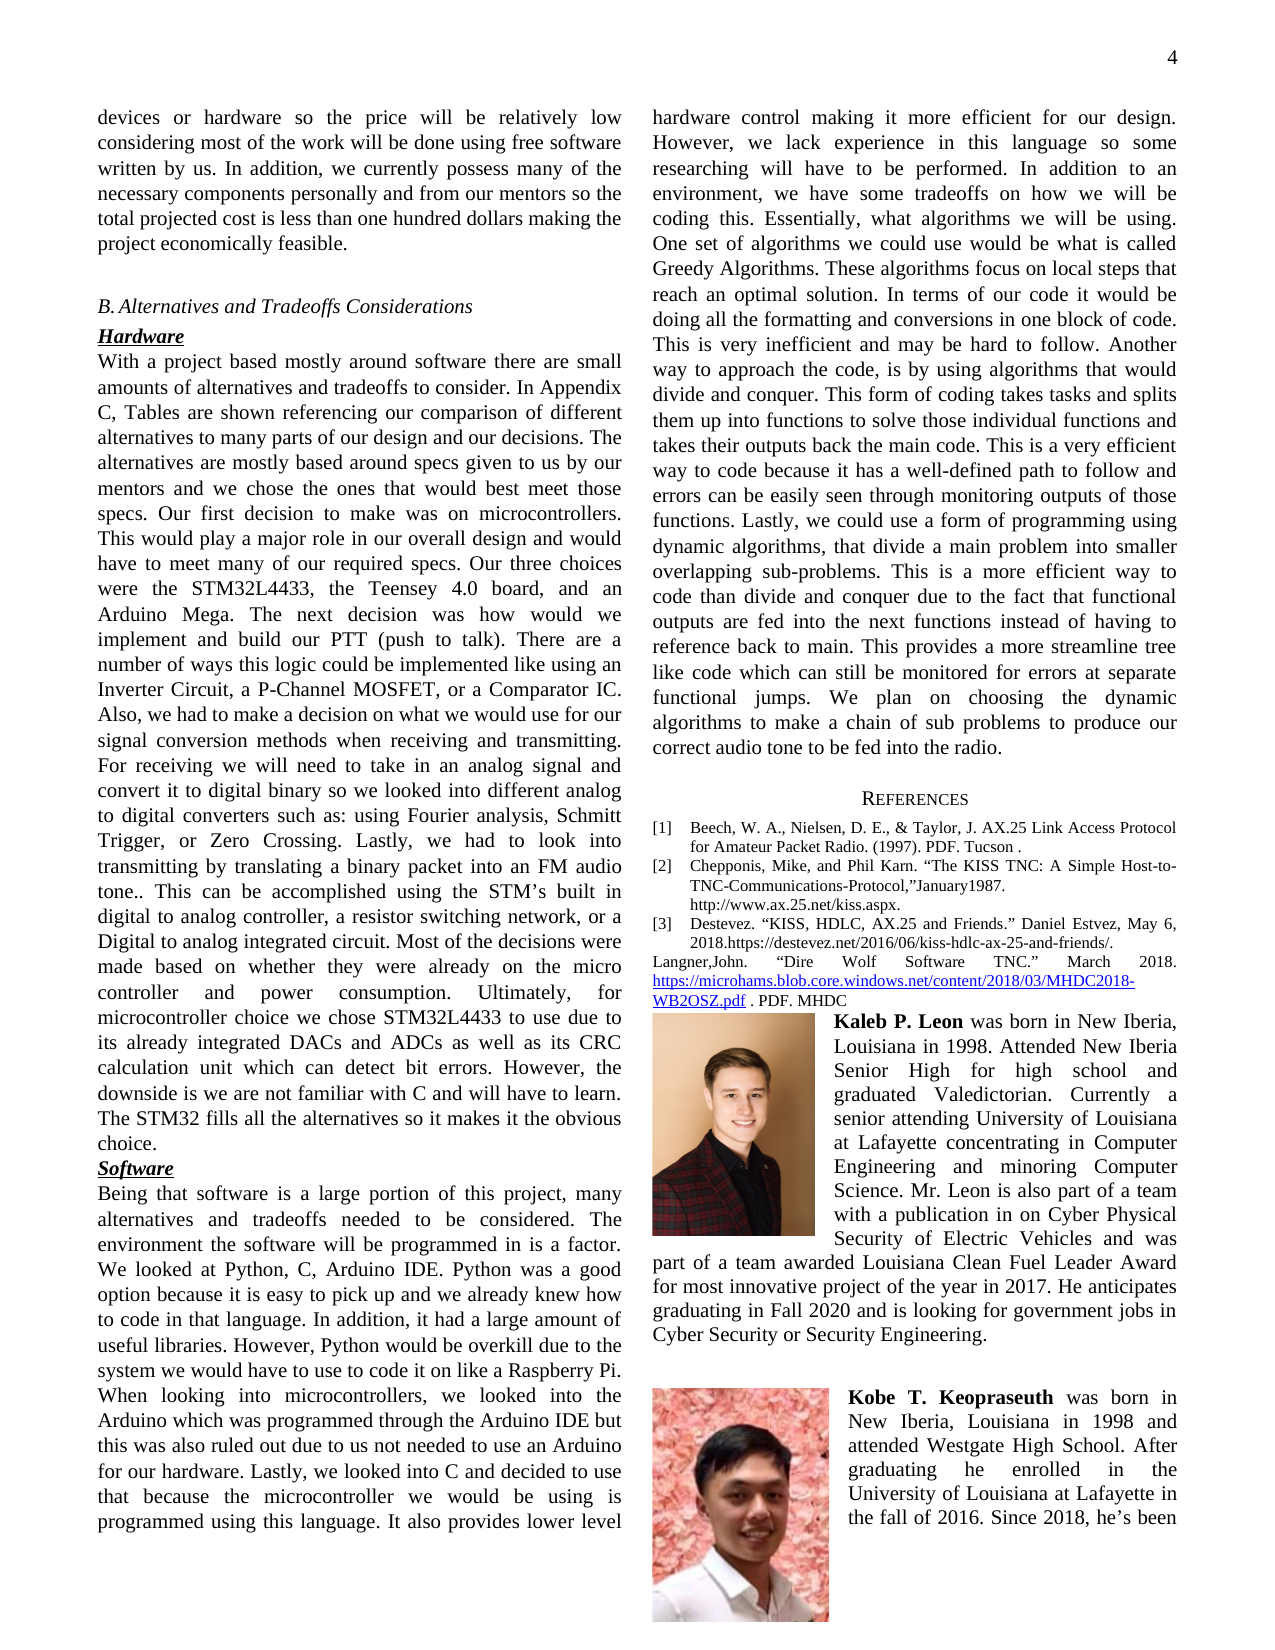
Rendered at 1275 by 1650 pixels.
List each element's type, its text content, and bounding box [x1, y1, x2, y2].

text Beech, W. A., Nielsen, D. E., & Taylor, J. AX.25 Link Access Protocol for Amateur Packet Radio. (1997). PDF. Tucson . [652, 818, 1177, 856]
text Being that software is a large portion of this project, many alternatives and tradeoffs needed to be considered. The environment the software will be programmed in is a factor. We looked at Python, C, Arduino IDE. Python was a good option because it is easy to pick up and we already knew how to code in that language. In addition, it had a large amount of useful libraries. However, Python would be overkill due to the system we would have to use to code it on like a Raspberry Pi. When looking into microcontrollers, we looked into the Arduino which was programmed through the Arduino IDE but this was also ruled out due to us not needed to use an Arduino for our hardware. Lastly, we looked into C and decided to use that because the microcontroller we would be using is programmed using this language. It also provides lower level hardware control making it more efficient for our design. However, we lack experience in this language so some researching will have to be performed. In addition to an environment, we have some tradeoffs on how we will be coding this. Essentially, what algorithms we will be using. One set of algorithms we could use would be what is called Greedy Algorithms. These algorithms focus on local steps that reach an optimal solution. In terms of our code it would be doing all the formatting and conversions in one block of code. This is very inefficient and may be hard to follow. Another way to approach the code, is by using algorithms that would divide and conquer. This form of coding takes tasks and splits them up into functions to solve those individual functions and takes their outputs back the main code. This is a very efficient way to code because it has a well-defined path to follow and errors can be easily seen through monitoring outputs of those functions. Lastly, we could use a form of programming using dynamic algorithms, that divide a main problem into smaller overlapping sub-problems. This is a more efficient way to code than divide and conquer due to the fact that functional outputs are fed into the next functions instead of having to reference back to main. This provides a more streamline tree like code which can still be monitored for errors at separate functional jumps. We plan on choosing the dynamic algorithms to make a chain of sub problems to produce our correct audio tone to be fed into the radio. [97, 1181, 622, 1533]
text Langner,John. “Dire Wolf Software TNC.” March 2018. https://microhams.blob.core.windows.net/content/2018/03/MHDC2018-WB2OSZ.pdf . PDF. MHDC [652, 952, 1177, 1009]
picture [652, 1013, 815, 1236]
text Hardware [97, 324, 622, 348]
text Destevez. “KISS, HDLC, AX.25 and Friends.” Daniel Estvez, May 6, 2018.https://destevez.net/2016/06/kiss-hdlc-ax-25-and-friends/. [652, 914, 1177, 952]
picture [652, 1388, 830, 1622]
text Chepponis, Mike, and Phil Karn. “The KISS TNC: A Simple Host-to-TNC-Communications-Protocol,”January1987. http://www.ax.25.net/kiss.aspx. [652, 856, 1177, 914]
text Software [97, 1156, 622, 1180]
text Kaleb P. Leon was born in New Iberia, Louisiana in 1998. Attended New Iberia Senior High for high school and graduated Valedictorian. Currently a senior attending University of Louisiana at Lafayette concentrating in Computer Engineering and minoring Computer Science. Mr. Leon is also part of a team with a publication in on Cyber Physical Security of Electric Vehicles and was part of a team awarded Louisiana Clean Fuel Leader Award for most innovative project of the year in 2017. He anticipates graduating in Fall 2020 and is looking for government jobs in Cyber Security or Security Engineering. [652, 1009, 1177, 1346]
text References [652, 785, 1177, 809]
text Being that software is a large portion of this project, many alternatives and tradeoffs needed to be considered. The environment the software will be programmed in is a factor. We looked at Python, C, Arduino IDE. Python was a good option because it is easy to pick up and we already knew how to code in that language. In addition, it had a large amount of useful libraries. However, Python would be overkill due to the system we would have to use to code it on like a Raspberry Pi. When looking into microcontrollers, we looked into the Arduino which was programmed through the Arduino IDE but this was also ruled out due to us not needed to use an Arduino for our hardware. Lastly, we looked into C and decided to use that because the microcontroller we would be using is programmed using this language. It also provides lower level hardware control making it more efficient for our design. However, we lack experience in this language so some researching will have to be performed. In addition to an environment, we have some tradeoffs on how we will be coding this. Essentially, what algorithms we will be using. One set of algorithms we could use would be what is called Greedy Algorithms. These algorithms focus on local steps that reach an optimal solution. In terms of our code it would be doing all the formatting and conversions in one block of code. This is very inefficient and may be hard to follow. Another way to approach the code, is by using algorithms that would divide and conquer. This form of coding takes tasks and splits them up into functions to solve those individual functions and takes their outputs back the main code. This is a very efficient way to code because it has a well-defined path to follow and errors can be easily seen through monitoring outputs of those functions. Lastly, we could use a form of programming using dynamic algorithms, that divide a main problem into smaller overlapping sub-problems. This is a more efficient way to code than divide and conquer due to the fact that functional outputs are fed into the next functions instead of having to reference back to main. This provides a more streamline tree like code which can still be monitored for errors at separate functional jumps. We plan on choosing the dynamic algorithms to make a chain of sub problems to produce our correct audio tone to be fed into the radio. [652, 105, 1177, 759]
subtitle Alternatives and Tradeoffs Considerations [97, 294, 622, 318]
text With a project based mostly around software there are small amounts of alternatives and tradeoffs to consider. In Appendix C, Tables are shown referencing our comparison of different alternatives to many parts of our design and our decisions. The alternatives are mostly based around specs given to us by our mentors and we chose the ones that would best meet those specs. Our first decision to make was on microcontrollers. This would play a major role in our overall design and would have to meet many of our required specs. Our three choices were the STM32L4433, the Teensey 4.0 board, and an Arduino Mega. The next decision was how would we implement and build our PTT (push to talk). There are a number of ways this logic could be implemented like using an Inverter Circuit, a P-Channel MOSFET, or a Comparator IC. Also, we had to make a decision on what we would use for our signal conversion methods when receiving and transmitting. For receiving we will need to take in an analog signal and convert it to digital binary so we looked into different analog to digital converters such as: using Fourier analysis, Schmitt Trigger, or Zero Crossing. Lastly, we had to look into transmitting by translating a binary packet into an FM audio tone.. This can be accomplished using the STM’s built in digital to analog controller, a resistor switching network, or a Digital to analog integrated circuit. Most of the decisions were made based on whether they were already on the micro controller and power consumption. Ultimately, for microcontroller choice we chose STM32L4433 to use due to its already integrated DACs and ADCs as well as its CRC calculation unit which can detect bit errors. However, the downside is we are not familiar with C and will have to learn. The STM32 fills all the alternatives so it makes it the obvious choice. [97, 349, 622, 1155]
